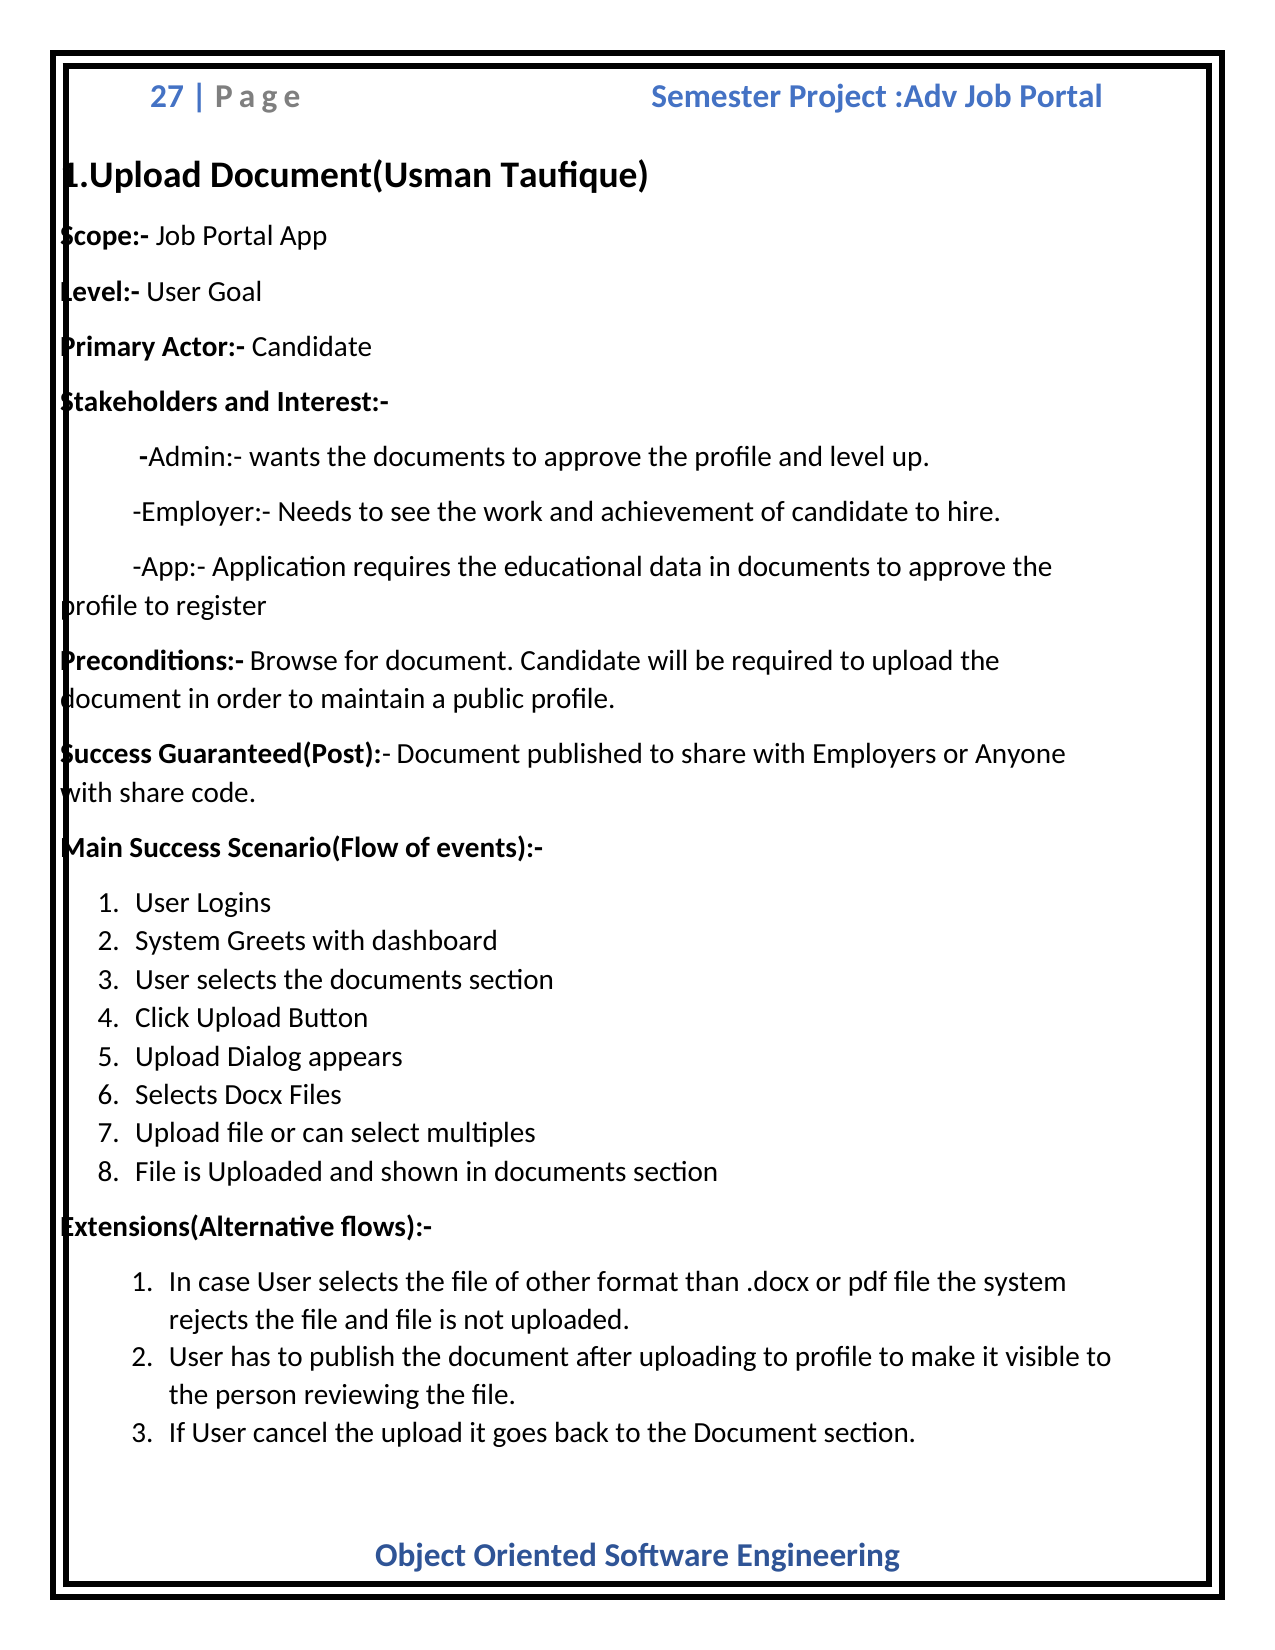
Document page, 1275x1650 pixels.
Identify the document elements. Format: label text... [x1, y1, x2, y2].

text -App:- Application requires the educational data in documents to approve the profile to register [69, 548, 1125, 622]
list Click Upload Button [97, 999, 1125, 1035]
text -Employer:- Needs to see the work and achievement of candidate to hire. [69, 493, 1125, 529]
list In case User selects the file of other format than .docx or pdf file the system rejects the file and file is not uploaded. [131, 1263, 1125, 1336]
text Stakeholders and Interest:- [69, 383, 1125, 418]
list File is Uploaded and shown in documents section [97, 1153, 1125, 1188]
list User Logins [97, 884, 1125, 919]
text Level:- User Goal [69, 273, 1125, 308]
text Main Success Scenario(Flow of events):- [69, 829, 1125, 864]
list Upload file or can select multiples [97, 1114, 1125, 1150]
text Scope:- Job Portal App [69, 217, 1125, 253]
text 1.Upload Document(Usman Taufique) [69, 151, 1125, 197]
text Primary Actor:- Candidate [69, 328, 1125, 363]
text Preconditions:- Browse for document. Candidate will be required to upload the document in order to maintain a public profile. [69, 642, 1125, 716]
text -Admin:- wants the documents to approve the profile and level up. [69, 438, 1125, 473]
text Success Guaranteed(Post):- Document published to share with Employers or Anyone with share code. [69, 735, 1125, 809]
list User selects the documents section [97, 961, 1125, 996]
list Selects Docx Files [97, 1076, 1125, 1112]
list User has to publish the document after uploading to profile to make it visible to the person reviewing the file. [131, 1338, 1125, 1412]
text Extensions(Alternative flows):- [69, 1208, 1125, 1244]
list Upload Dialog appears [97, 1038, 1125, 1073]
list If User cancel the upload it goes back to the Document section. [131, 1414, 1125, 1449]
list System Greets with dashboard [97, 922, 1125, 958]
